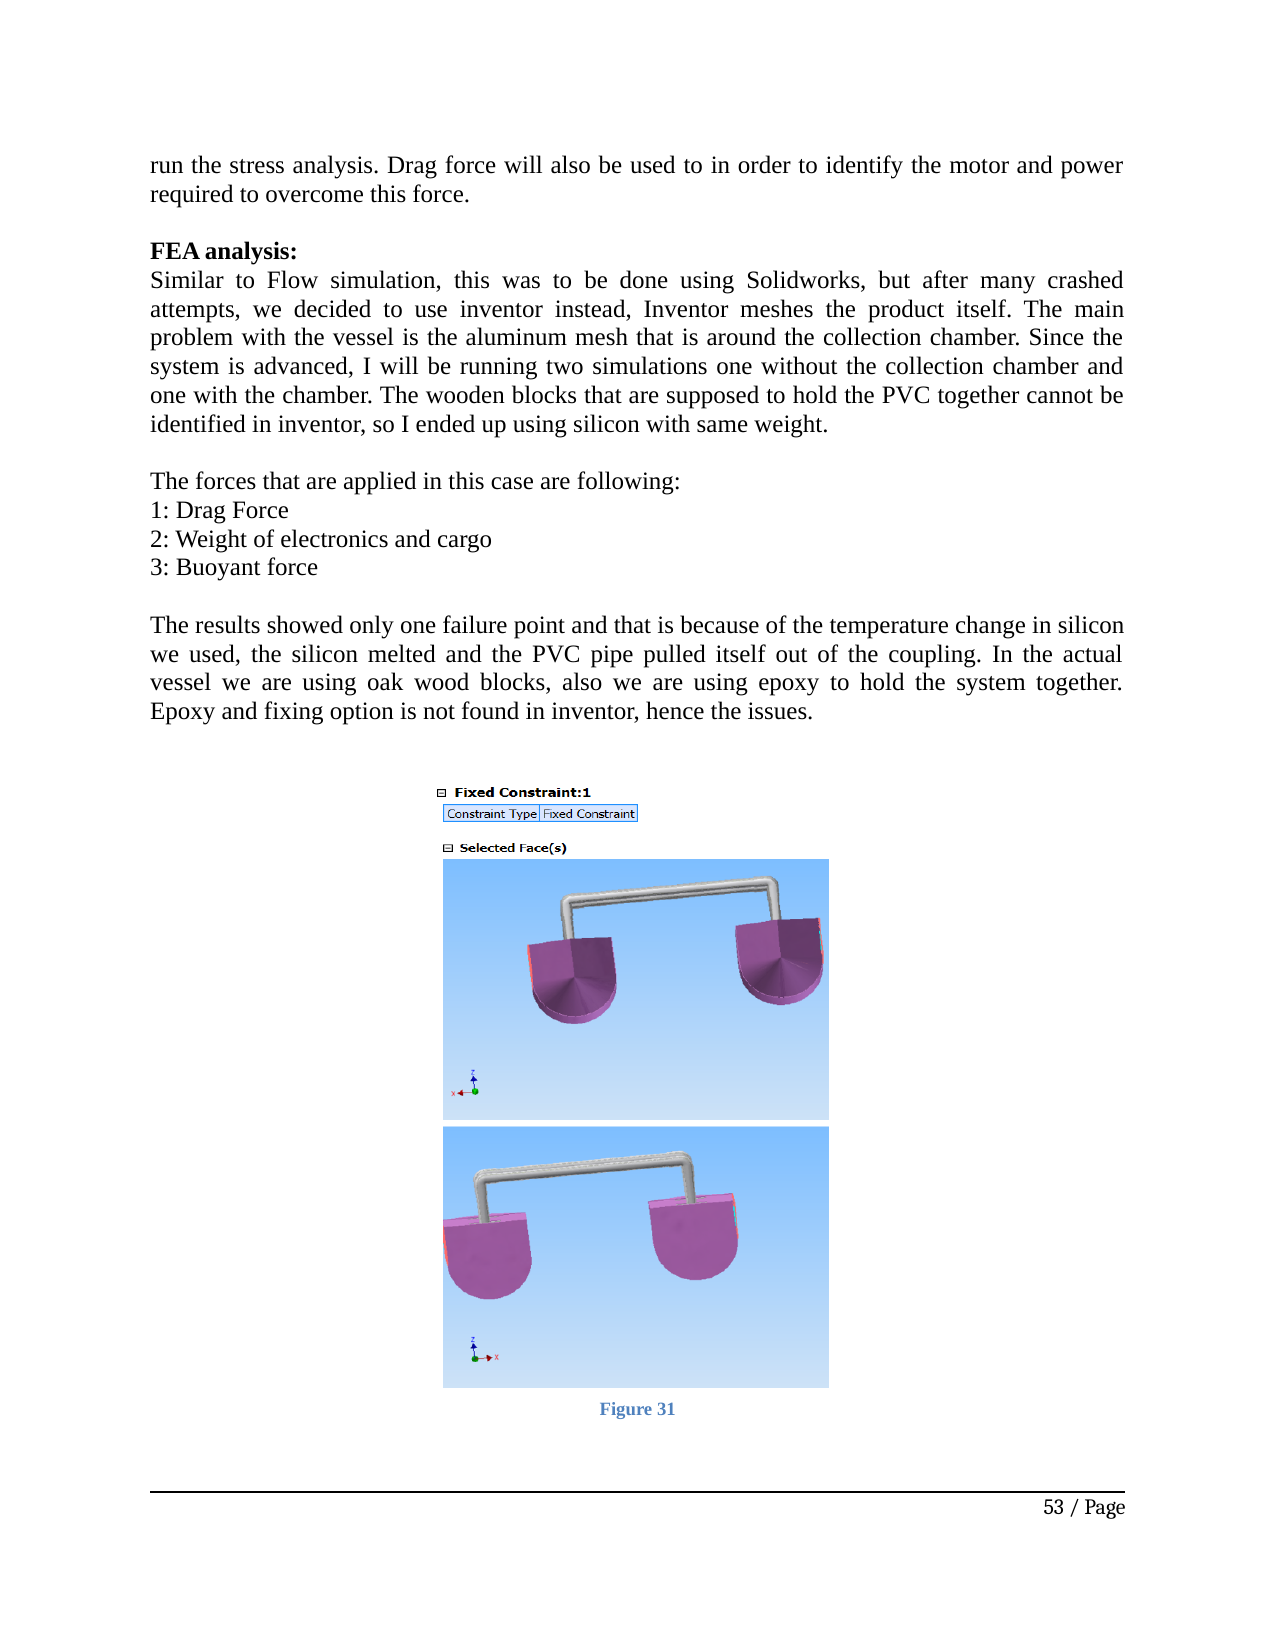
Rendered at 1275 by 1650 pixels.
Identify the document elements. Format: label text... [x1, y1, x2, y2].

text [150, 150, 1125, 207]
text Similar to Flow simulation, this was to be done using Solidworks, but after many crashed attempts, we decided to use inventor instead, Inventor meshes the product itself. The main problem with the vessel is the aluminum mesh that is around the collection chamber. Since the system is advanced, I will be running two simulations one without the collection chamber and one with the chamber. The wooden blocks that are supposed to hold the PVC together cannot be identified in inventor, so I ended up using silicon with same weight. [150, 265, 1125, 437]
text 2: Weight of electronics and cargo [150, 524, 1125, 552]
text 1: Drag Force [150, 495, 1125, 524]
text The results showed only one failure point and that is because of the temperature change in silicon we used, the silicon melted and the PVC pipe pulled itself out of the coupling. In the actual vessel we are using oak wood blocks, also we are using epoxy to hold the system together. Epoxy and fixing option is not found in inventor, hence the issues. [150, 610, 1125, 725]
text Figure 31 [150, 1398, 1125, 1420]
text 3: Buoyant force [150, 552, 1125, 581]
text FEA analysis: [150, 236, 1125, 265]
text The forces that are applied in this case are following: [150, 466, 1125, 495]
picture [424, 782, 851, 1399]
